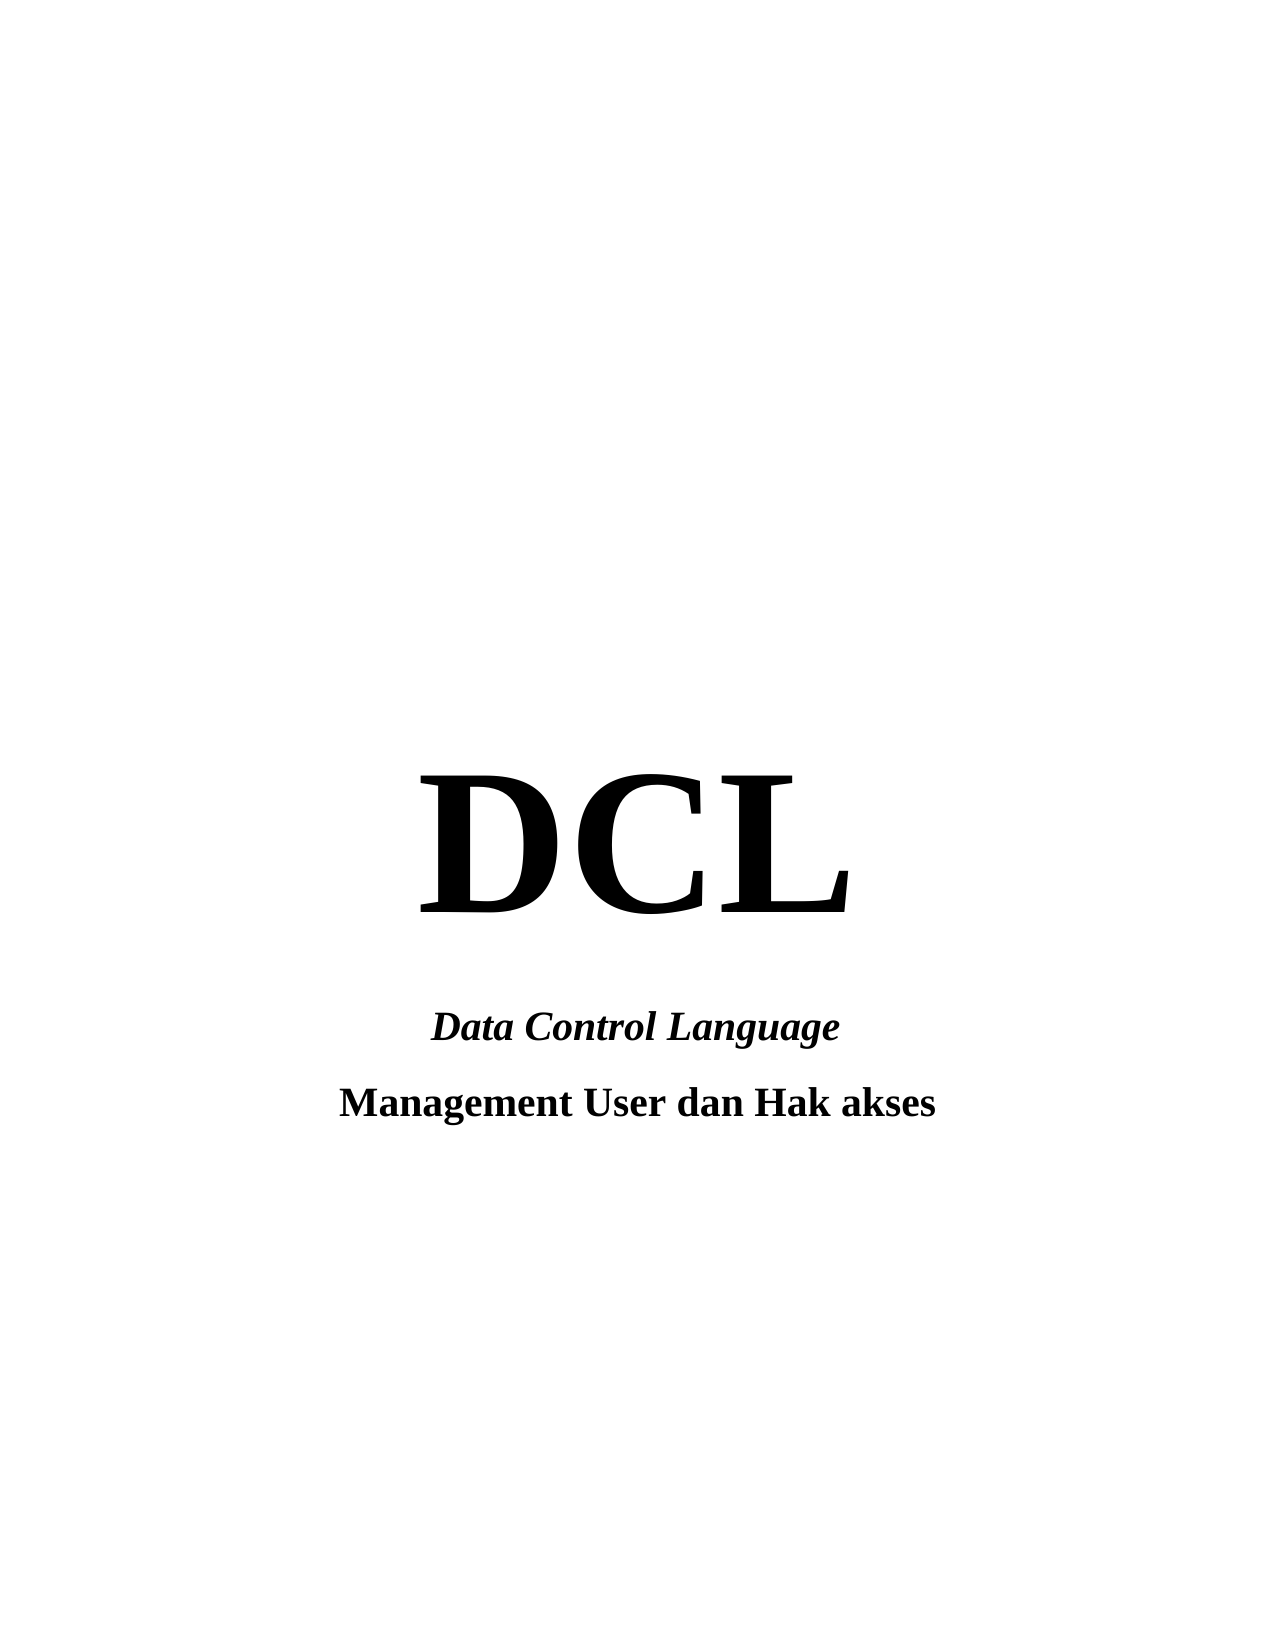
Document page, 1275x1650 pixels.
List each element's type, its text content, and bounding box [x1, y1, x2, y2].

subtitle DCL [150, 717, 1125, 957]
subtitle Data Control Language [150, 1001, 1125, 1049]
subtitle Management User dan Hak akses [150, 1078, 1125, 1126]
